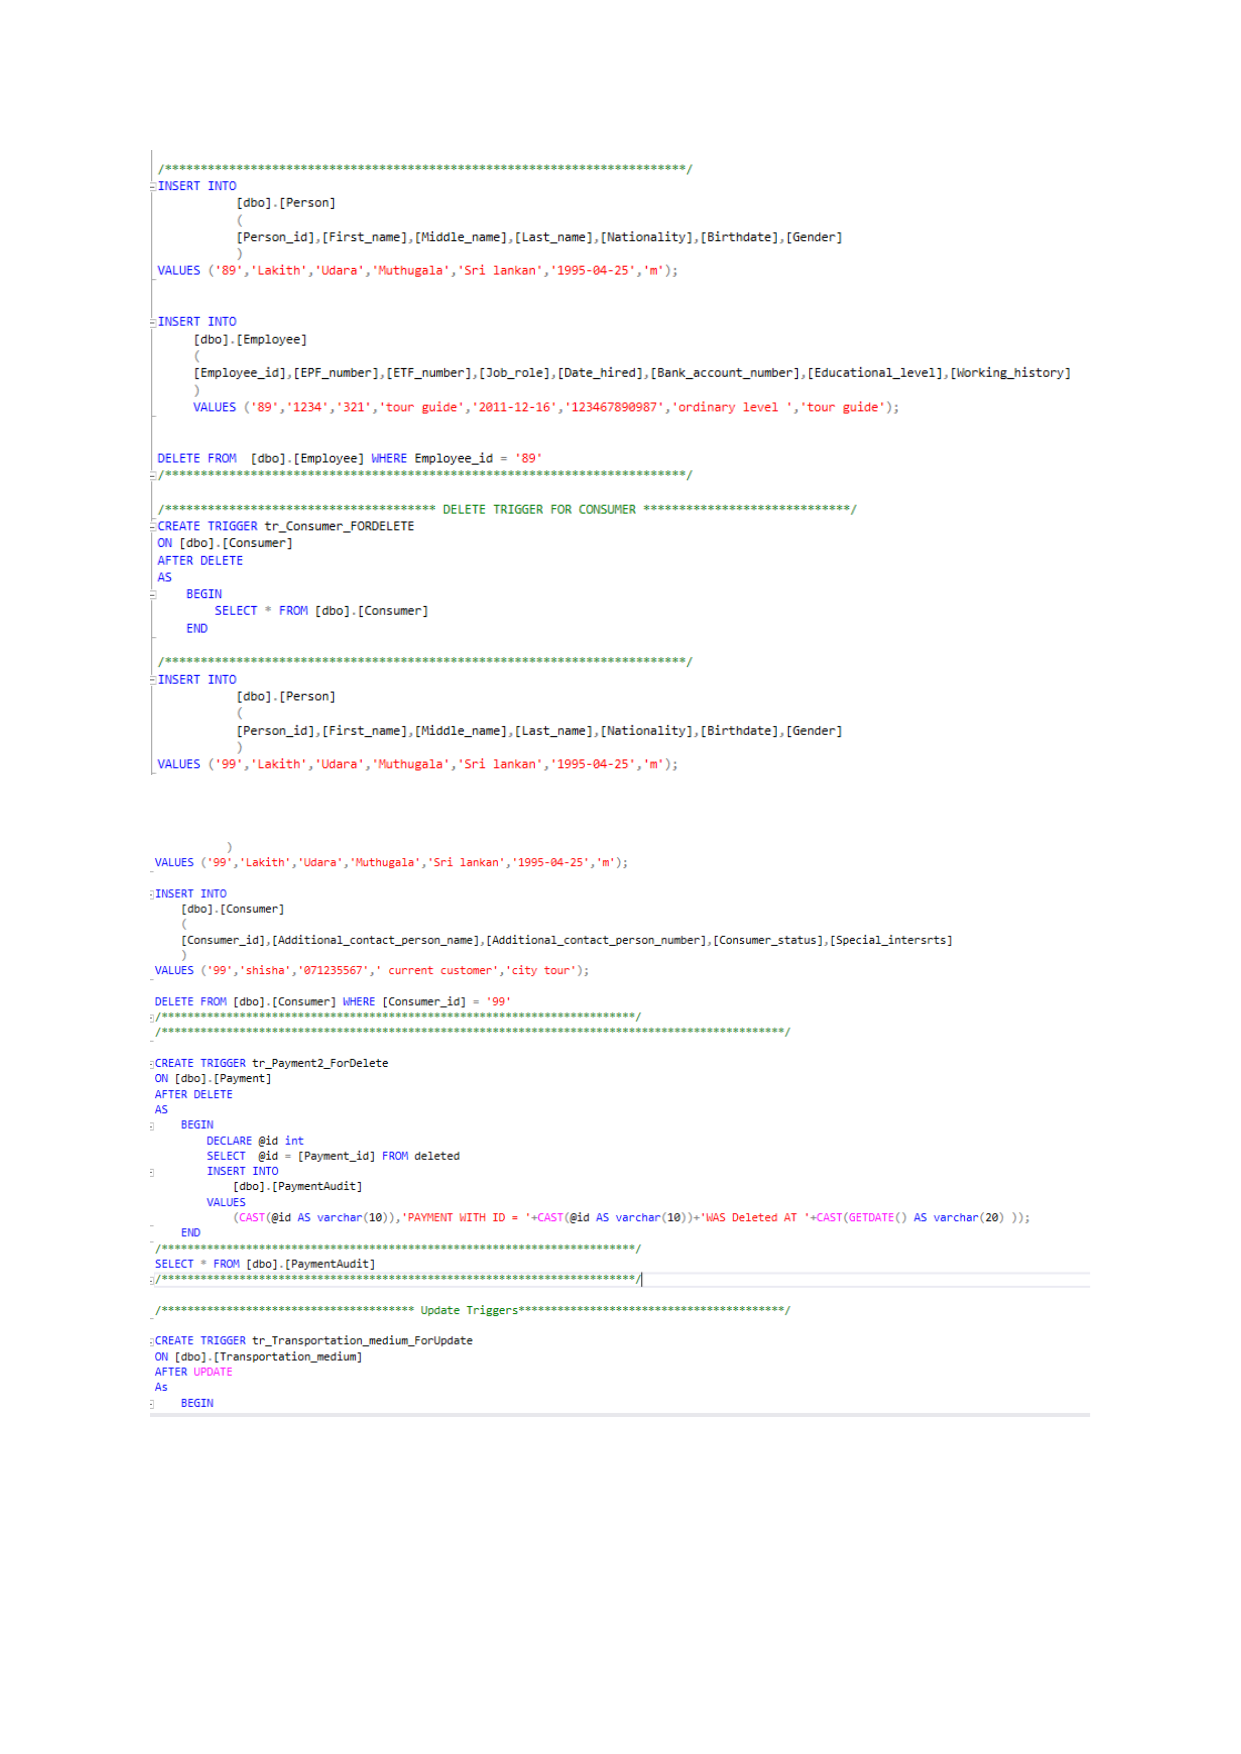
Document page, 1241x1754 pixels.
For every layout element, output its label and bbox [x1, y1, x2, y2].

picture [150, 842, 1091, 1417]
picture [150, 150, 1091, 775]
